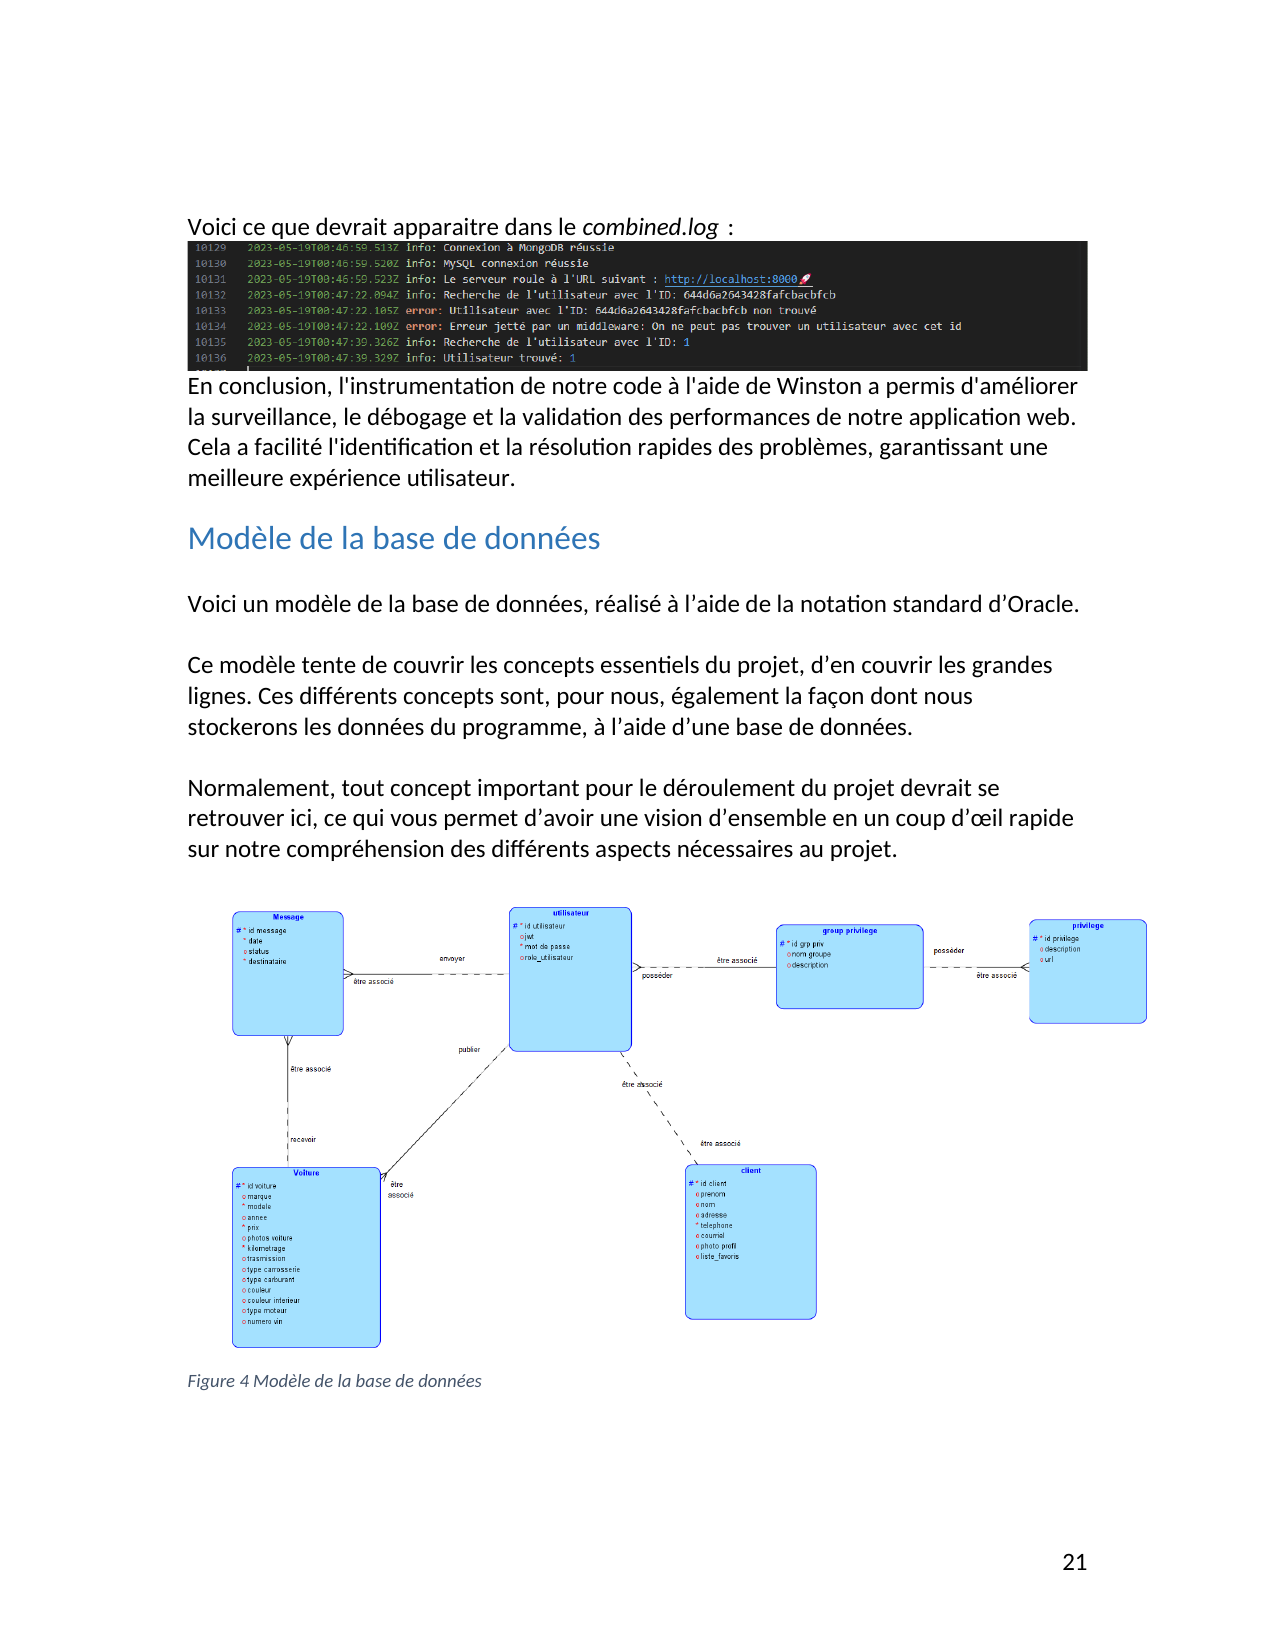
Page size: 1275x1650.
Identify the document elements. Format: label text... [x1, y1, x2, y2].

subtitle Modèle de la base de données [187, 517, 1087, 558]
text Voici ce que devrait apparaitre dans le combined.log : [187, 211, 1087, 241]
text Normalement, tout concept important pour le déroulement du projet devrait se retrouver ici, ce qui vous permet d’avoir une vision d’ensemble en un coup d’œil rapide sur notre compréhension des différents aspects nécessaires au projet. [187, 772, 1087, 863]
text Ce modèle tente de couvrir les concepts essentiels du projet, d’en couvrir les grandes lignes. Ces différents concepts sont, pour nous, également la façon dont nous stockerons les données du programme, à l’aide d’une base de données. [187, 650, 1087, 741]
picture [187, 241, 1088, 371]
picture [187, 893, 1258, 1367]
text Voici un modèle de la base de données, réalisé à l’aide de la notation standard d’Oracle. [187, 589, 1087, 619]
text En conclusion, l'instrumentation de notre code à l'aide de Winston a permis d'améliorer la surveillance, le débogage et la validation des performances de notre application web. Cela a facilité l'identification et la résolution rapides des problèmes, garantissant une meilleure expérience utilisateur. [187, 371, 1087, 492]
